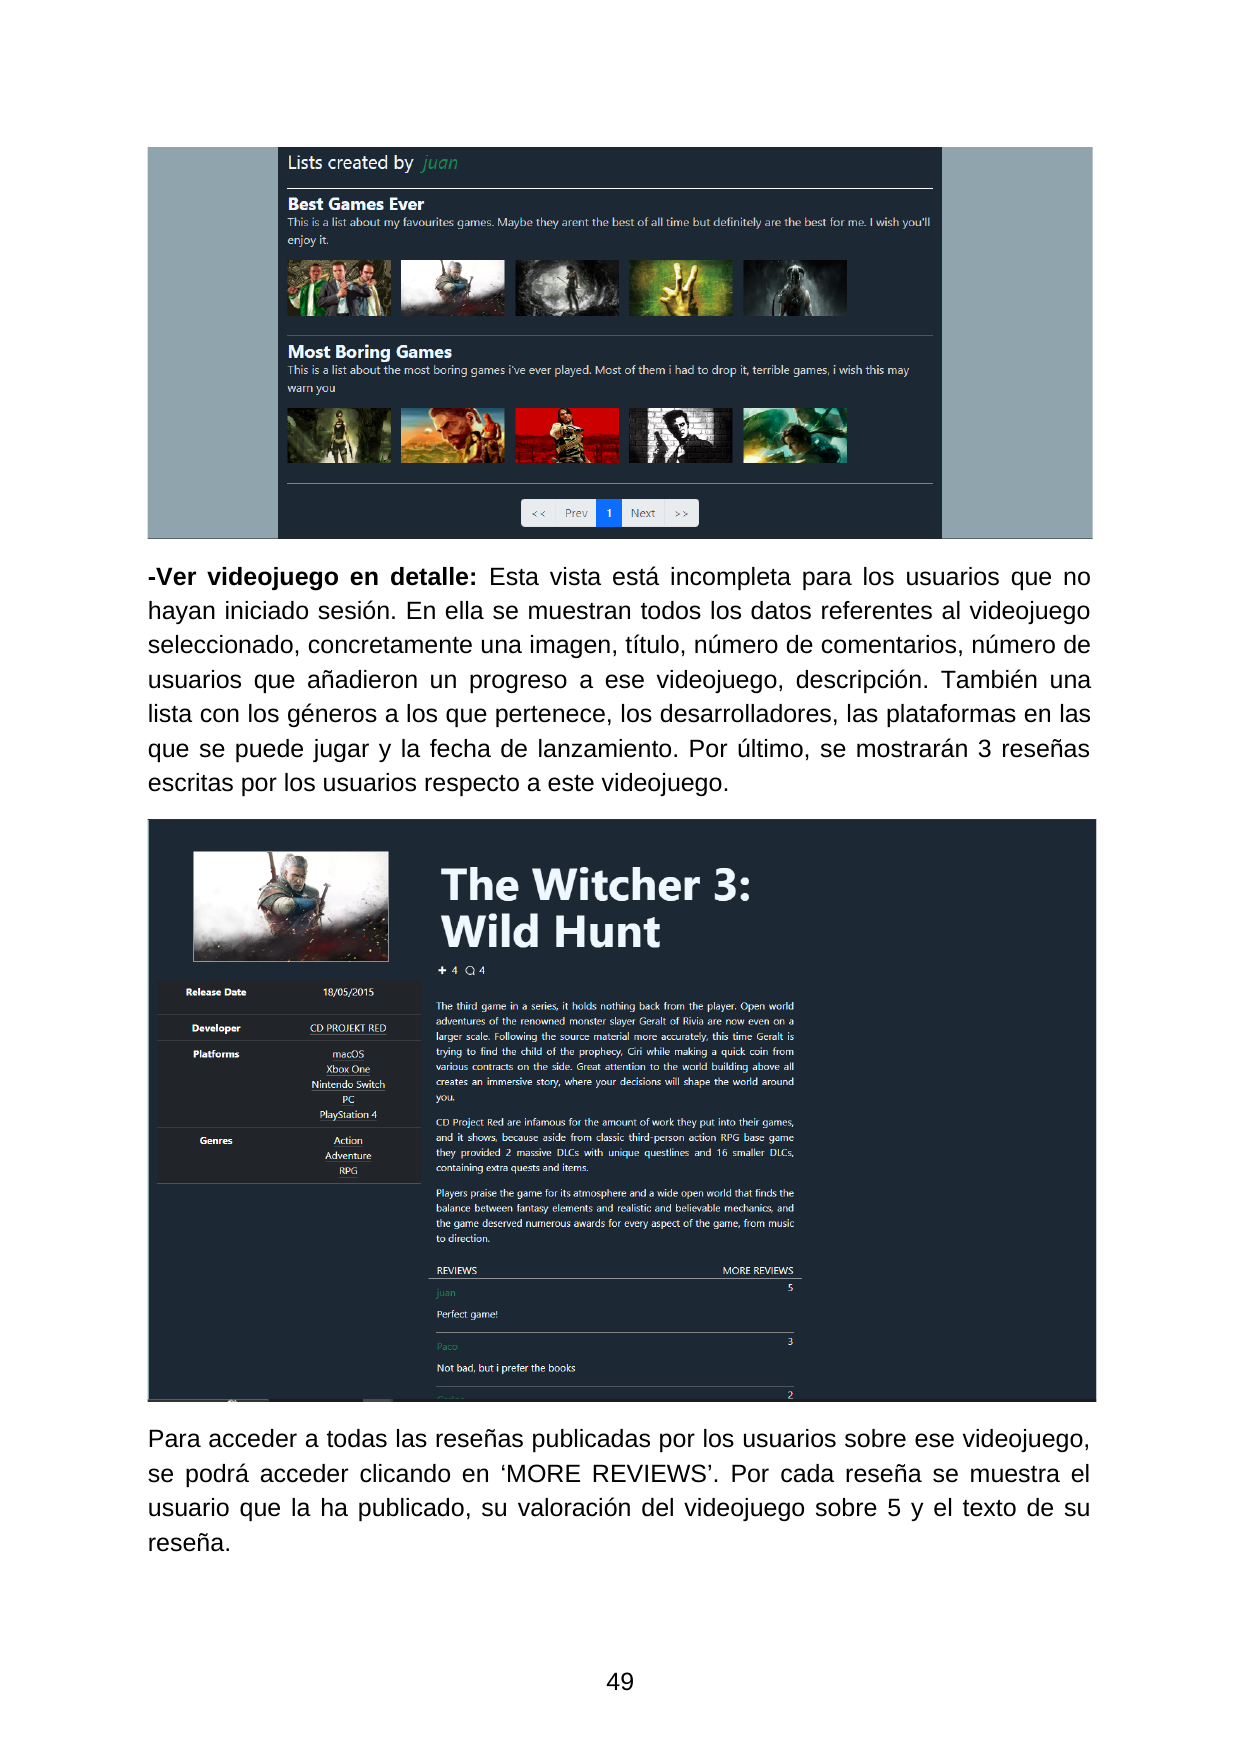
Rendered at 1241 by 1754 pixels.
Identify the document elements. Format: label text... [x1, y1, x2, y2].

picture [147, 819, 1097, 1402]
text Para acceder a todas las reseñas publicadas por los usuarios sobre ese videojuego, se podrá acceder clicando en ‘MORE REVIEWS’. Por cada reseña se muestra el usuario que la ha publicado, su valoración del videojuego sobre 5 y el texto de su reseña. [148, 1424, 1092, 1556]
text -Ver videojuego en detalle: Esta vista está incompleta para los usuarios que no hayan iniciado sesión. En ella se muestran todos los datos referentes al videojuego seleccionado, concretamente una imagen, título, número de comentarios, número de usuarios que añadieron un progreso a ese videojuego, descripción. También una lista con los géneros a los que pertenece, los desarrolladores, las plataformas en las que se puede jugar y la fecha de lanzamiento. Por último, se mostrarán 3 reseñas escritas por los usuarios respecto a este videojuego. [148, 561, 1092, 797]
picture [147, 147, 1093, 539]
